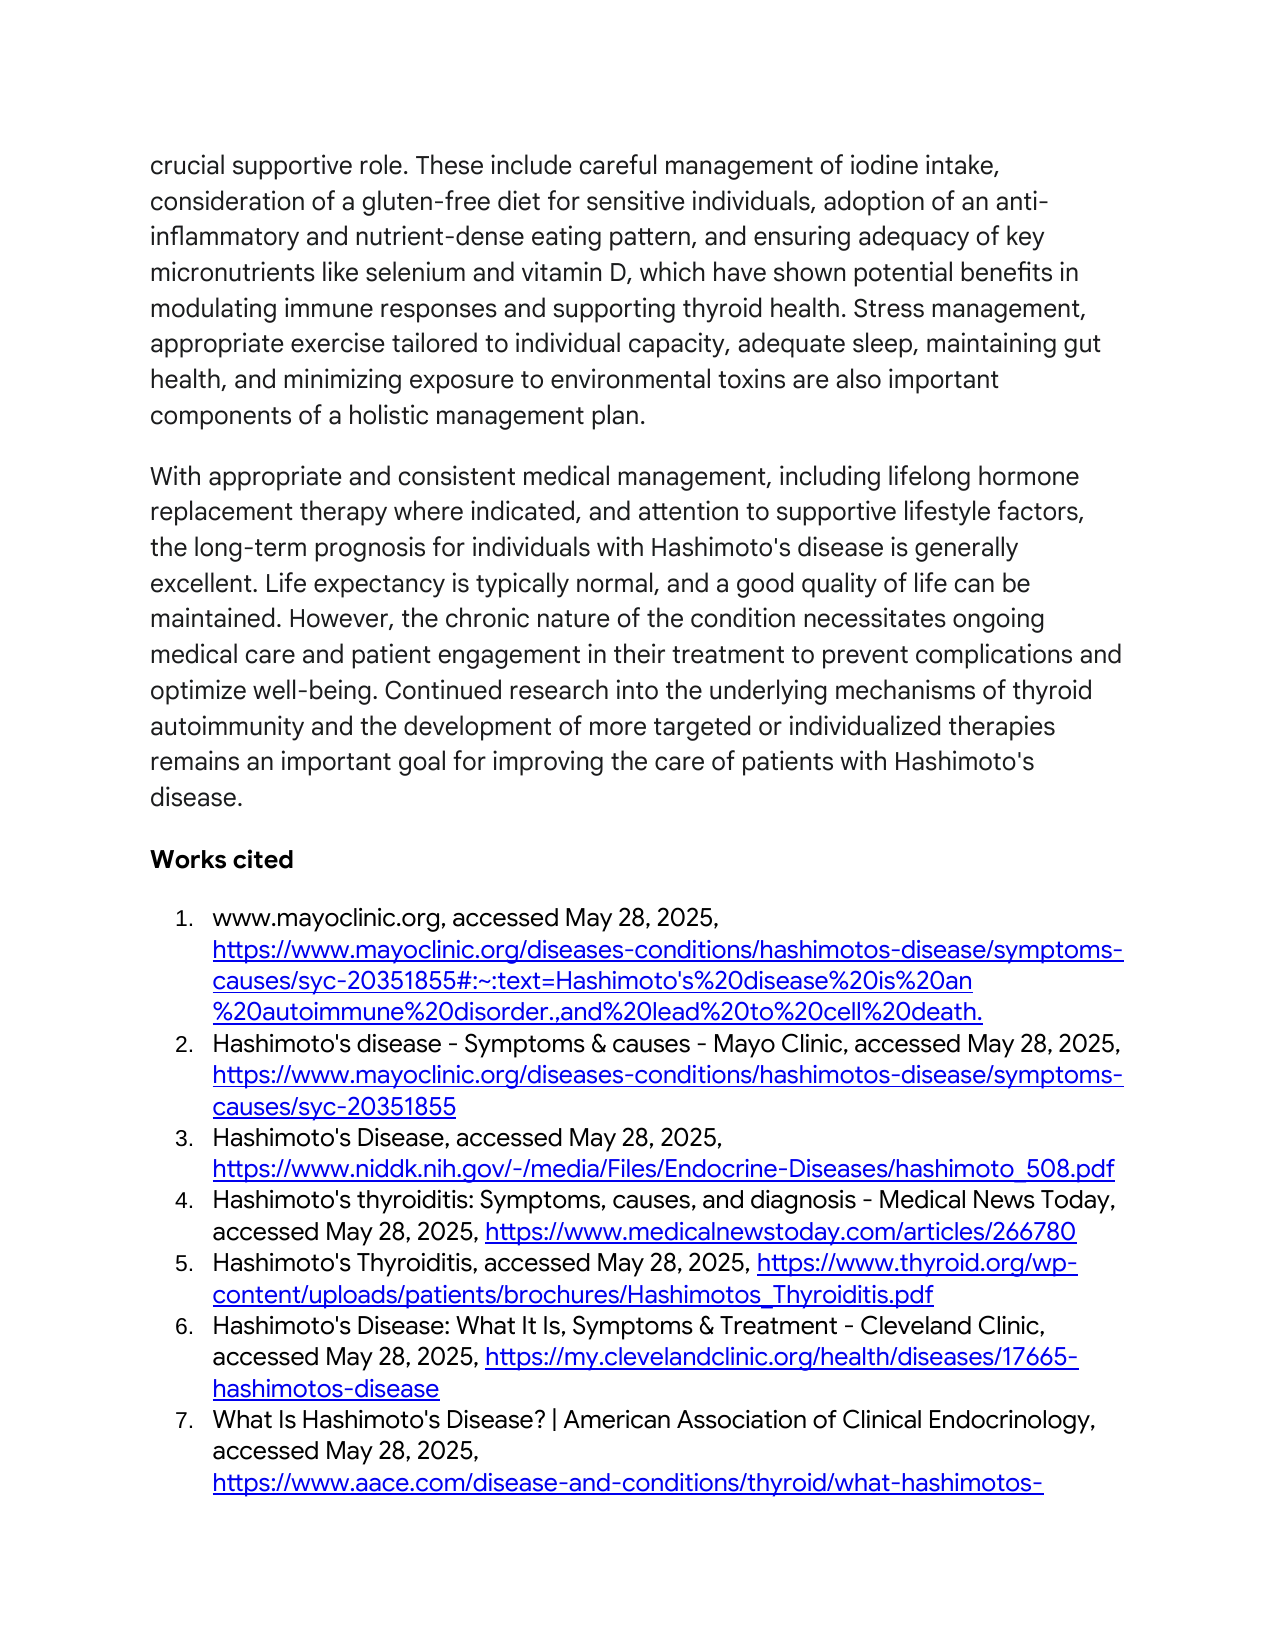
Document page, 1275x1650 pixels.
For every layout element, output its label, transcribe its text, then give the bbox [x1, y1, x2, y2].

list www.mayoclinic.org, accessed May 28, 2025, https://www.mayoclinic.org/diseases-conditions/hashimotos-disease/symptoms-causes/syc-20351855#:~:text=Hashimoto's%20disease%20is%20an%20autoimmune%20disorder.,and%20lead%20to%20cell%20death. [175, 903, 1125, 1028]
list Hashimoto's Disease, accessed May 28, 2025, https://www.niddk.nih.gov/-/media/Files/Endocrine-Diseases/hashimoto_508.pdf [175, 1122, 1125, 1185]
list Hashimoto's thyroiditis: Symptoms, causes, and diagnosis - Medical News Today, accessed May 28, 2025, https://www.medicalnewstoday.com/articles/266780 [175, 1185, 1125, 1247]
text With appropriate and consistent medical management, including lifelong hormone replacement therapy where indicated, and attention to supportive lifestyle factors, the long-term prognosis for individuals with Hashimoto's disease is generally excellent. Life expectancy is typically normal, and a good quality of life can be maintained. However, the chronic nature of the condition necessitates ongoing medical care and patient engagement in their treatment to prevent complications and optimize well-being. Continued research into the underlying mechanisms of thyroid autoimmunity and the development of more targeted or individualized therapies remains an important goal for improving the care of patients with Hashimoto's disease. [150, 461, 1125, 814]
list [175, 1404, 1125, 1498]
list Hashimoto's Disease: What It Is, Symptoms & Treatment - Cleveland Clinic, accessed May 28, 2025, https://my.clevelandclinic.org/health/diseases/17665-hashimotos-disease [175, 1310, 1125, 1404]
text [150, 150, 1125, 431]
list Hashimoto's disease - Symptoms & causes - Mayo Clinic, accessed May 28, 2025, https://www.mayoclinic.org/diseases-conditions/hashimotos-disease/symptoms-causes/syc-20351855 [175, 1028, 1125, 1122]
subtitle Works cited [150, 845, 1125, 876]
list Hashimoto's Thyroiditis, accessed May 28, 2025, https://www.thyroid.org/wp-content/uploads/patients/brochures/Hashimotos_Thyroiditis.pdf [175, 1247, 1125, 1310]
